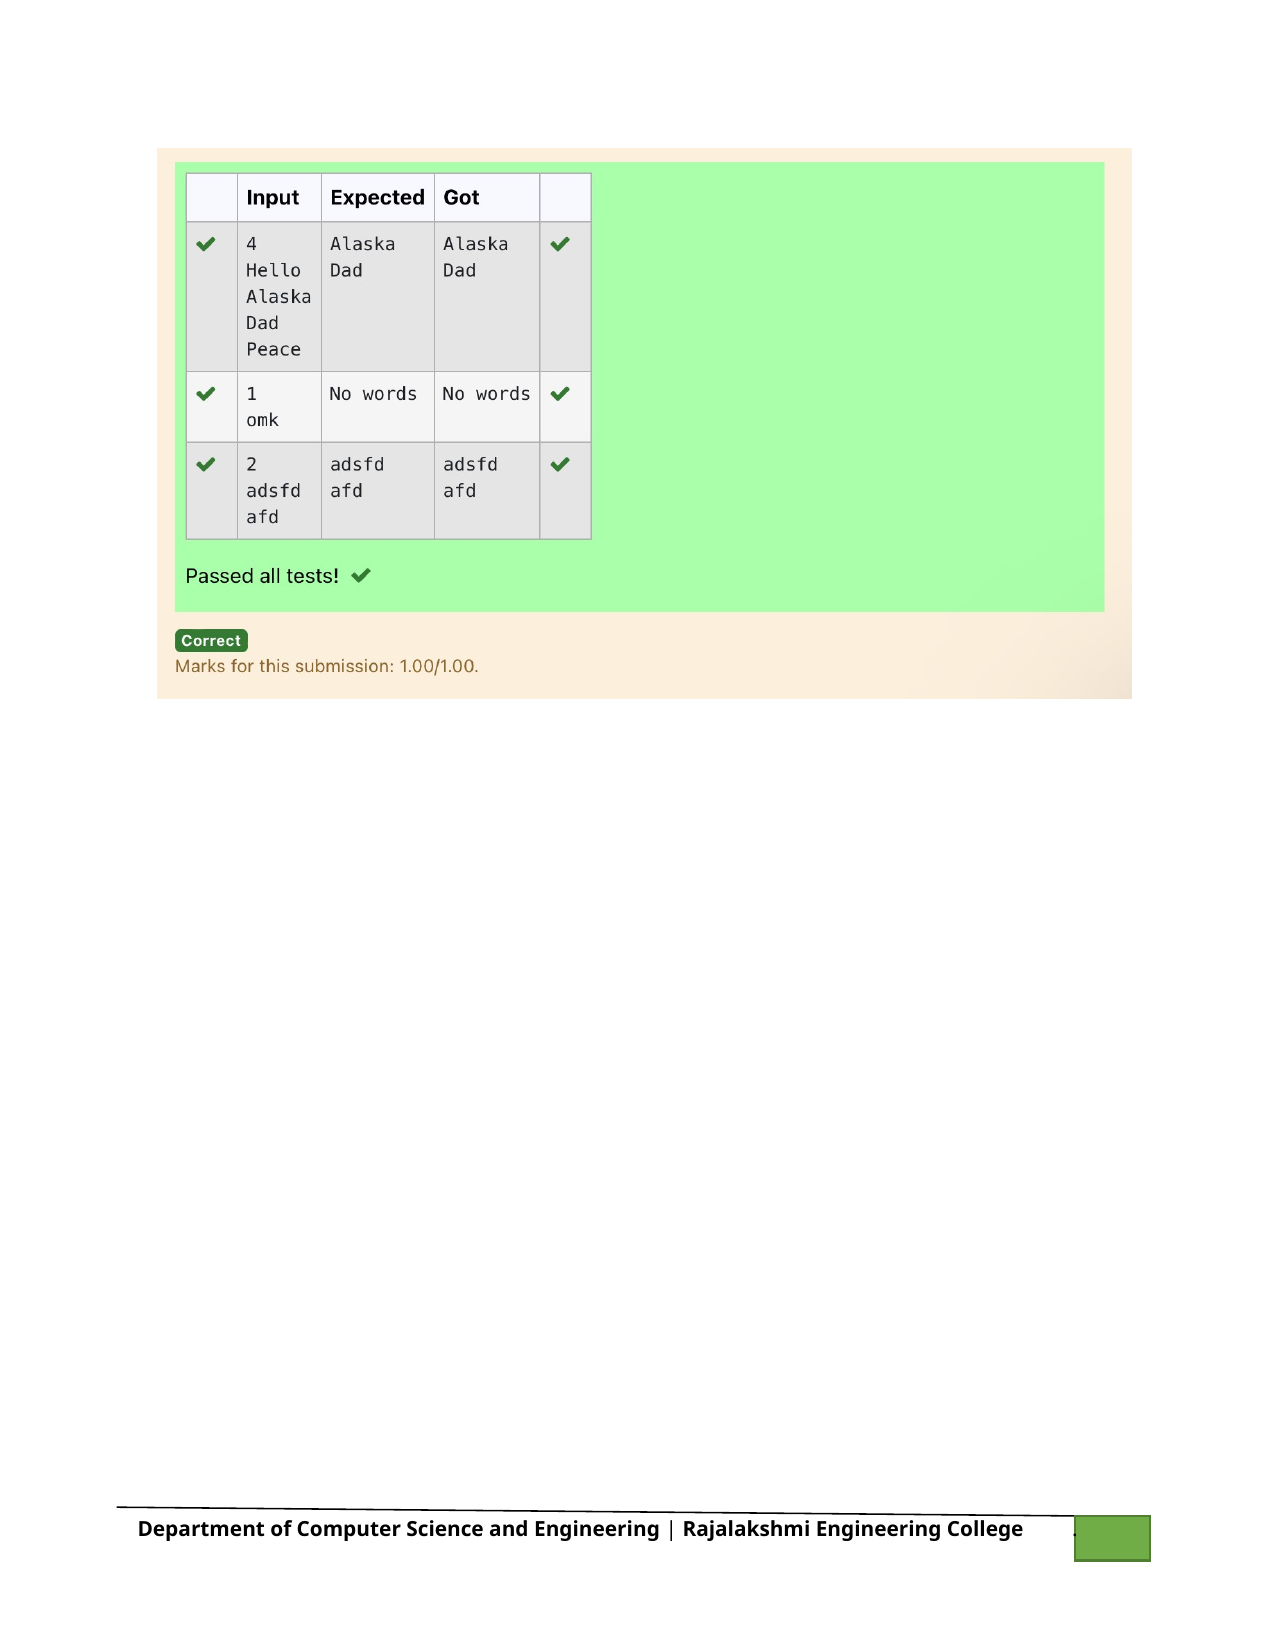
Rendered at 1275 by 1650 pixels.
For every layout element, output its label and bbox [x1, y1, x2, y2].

picture [157, 148, 1132, 699]
